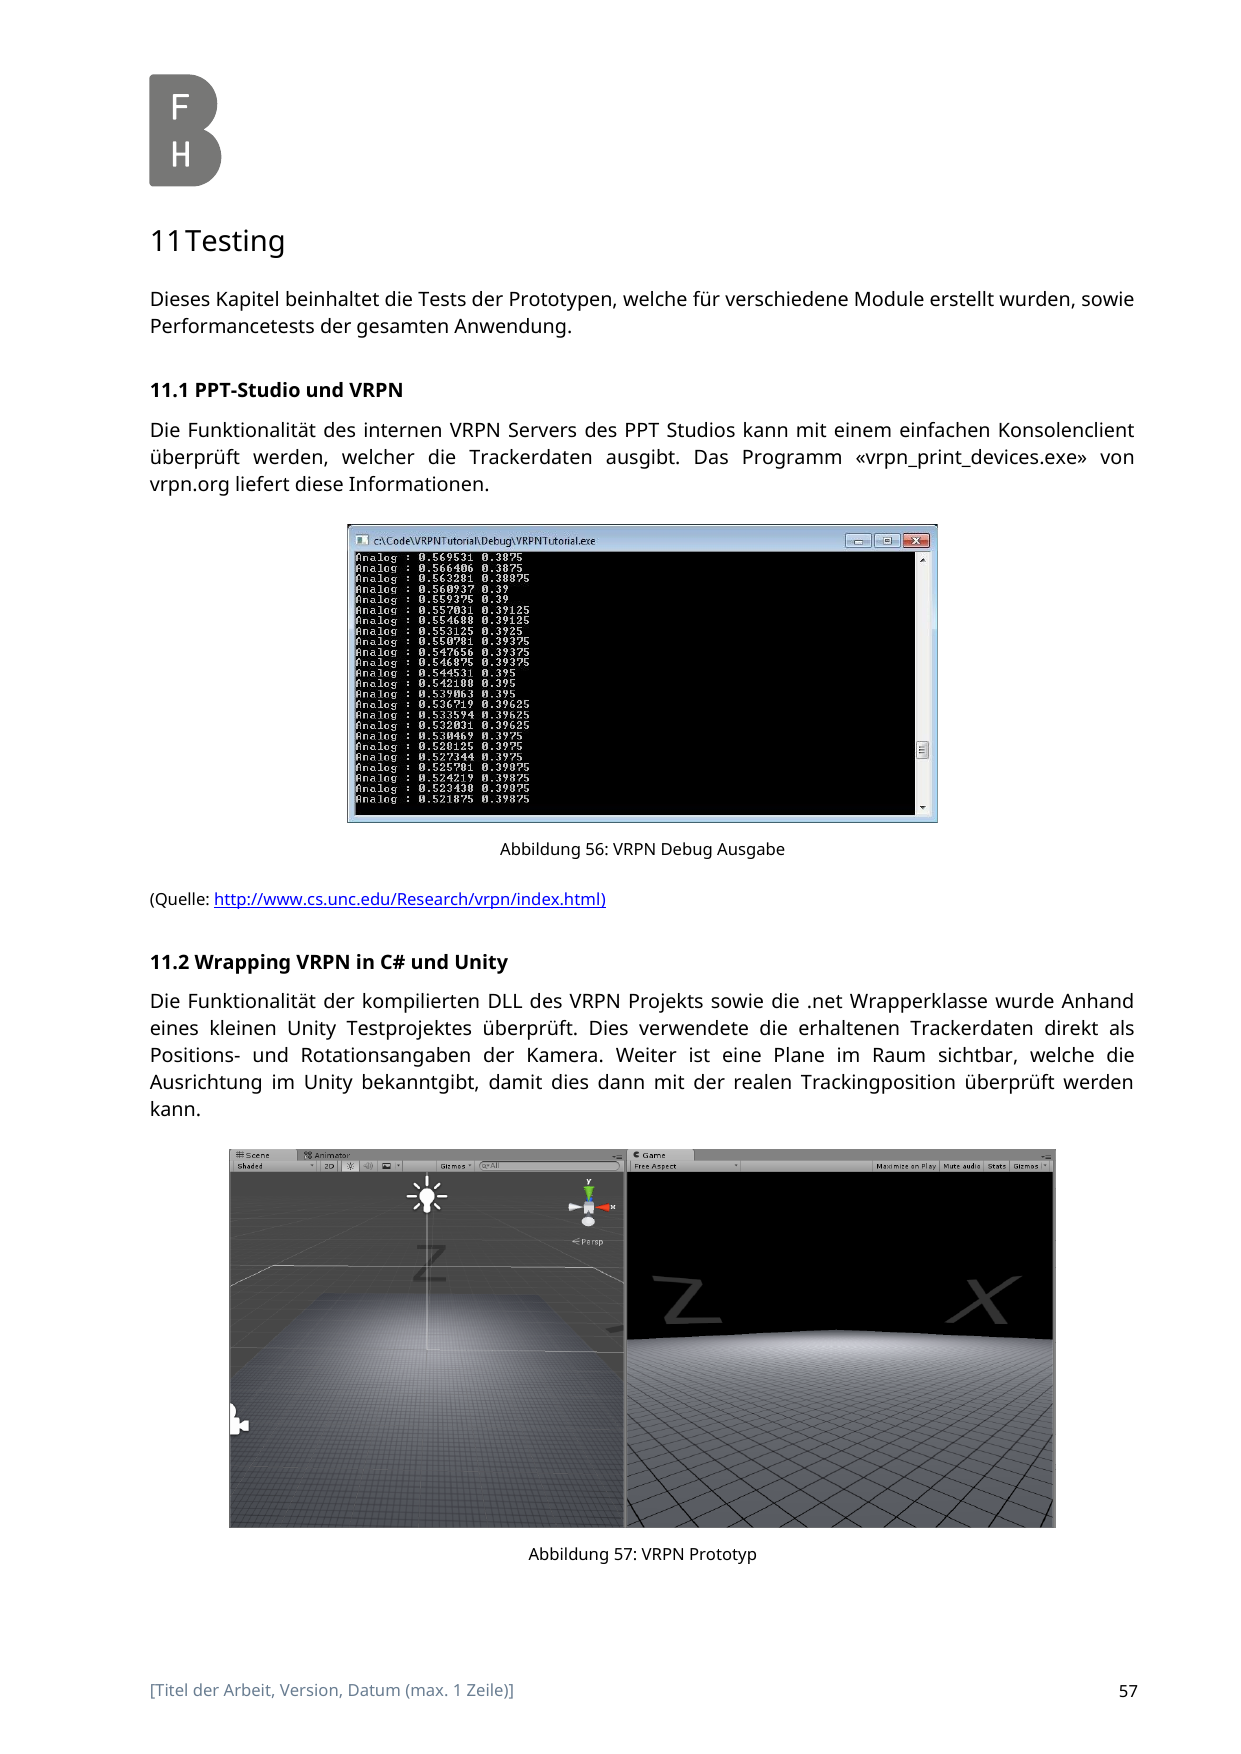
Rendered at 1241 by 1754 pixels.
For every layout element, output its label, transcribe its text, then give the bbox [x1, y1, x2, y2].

picture [229, 1149, 1056, 1528]
picture [347, 524, 938, 823]
subtitle Wrapping VRPN in C# und Unity [149, 948, 1136, 975]
text Die Funktionalität der kompilierten DLL des VRPN Projekts sowie die .net Wrapperklasse wurde Anhand eines kleinen Unity Testprojektes überprüft. Dies verwendete die erhaltenen Trackerdaten direkt als Positions- und Rotationsangaben der Kamera. Weiter ist eine Plane im Raum sichtbar, welche die Ausrichtung im Unity bekanntgibt, damit dies dann mit der realen Trackingposition überprüft werden kann. [149, 988, 1136, 1123]
text (Quelle: http://www.cs.unc.edu/Research/vrpn/index.html) [149, 885, 1136, 911]
subtitle PPT-Studio und VRPN [149, 377, 1136, 404]
text Die Funktionalität des internen VRPN Servers des PPT Studios kann mit einem einfachen Konsolenclient überprüft werden, welcher die Trackerdaten ausgibt. Das Programm «vrpn_print_devices.exe» von vrpn.org liefert diese Informationen. [149, 416, 1136, 497]
text Dieses Kapitel beinhaltet die Tests der Prototypen, welche für verschiedene Module erstellt wurden, sowie Performancetests der gesamten Anwendung. [149, 285, 1136, 339]
subtitle Testing [149, 221, 1136, 260]
